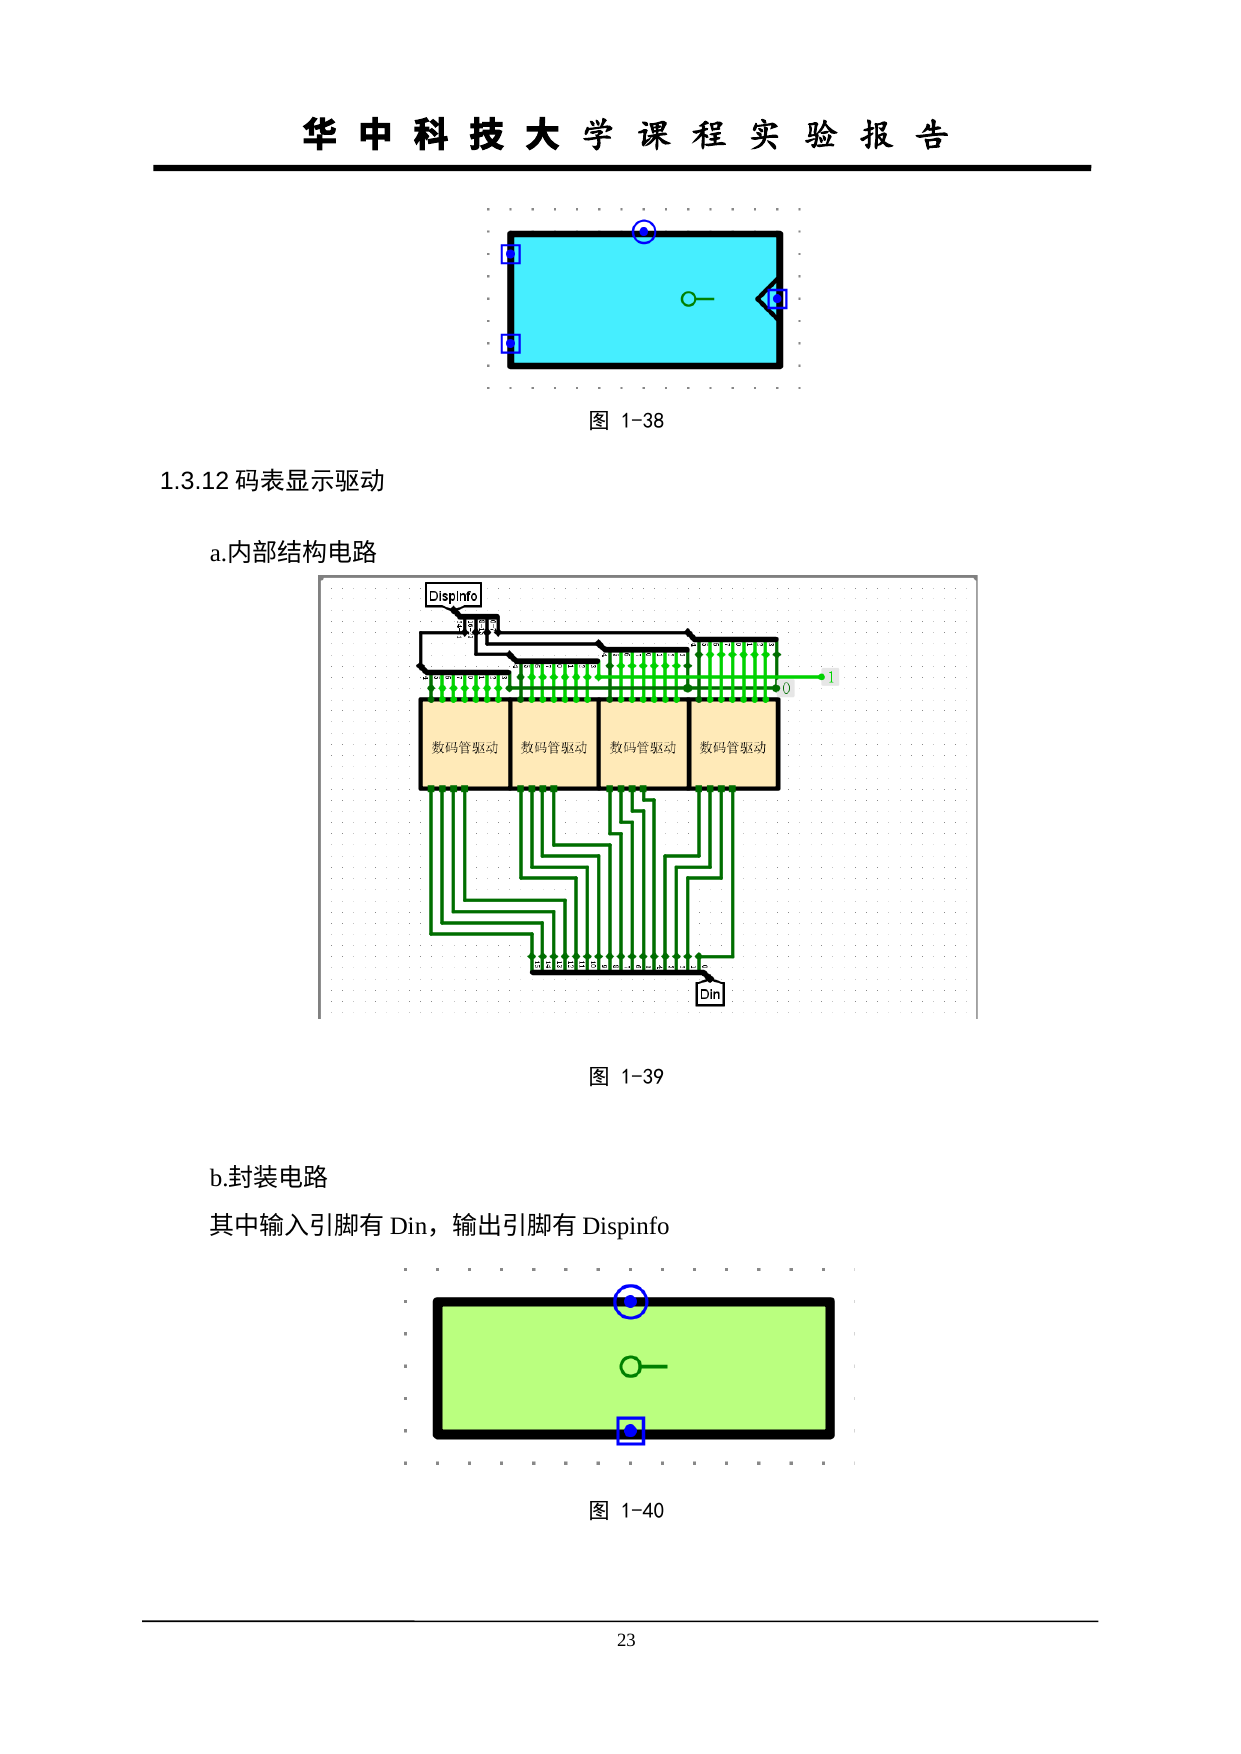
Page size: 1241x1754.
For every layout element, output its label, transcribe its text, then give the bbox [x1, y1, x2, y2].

picture [404, 1268, 855, 1466]
text a.内部结构电路 [159, 527, 1093, 575]
text 其中输入引脚有Din，输出引脚有Dispinfo [159, 1200, 1093, 1248]
text 图 1-39 [159, 1062, 1093, 1087]
text 图 1-38 [159, 407, 1093, 432]
picture [318, 575, 978, 1019]
picture [479, 205, 817, 394]
text 图 1-40 [159, 1496, 1093, 1521]
subtitle 码表显示驱动 [159, 455, 1093, 503]
text b.封装电路 [159, 1152, 1093, 1200]
